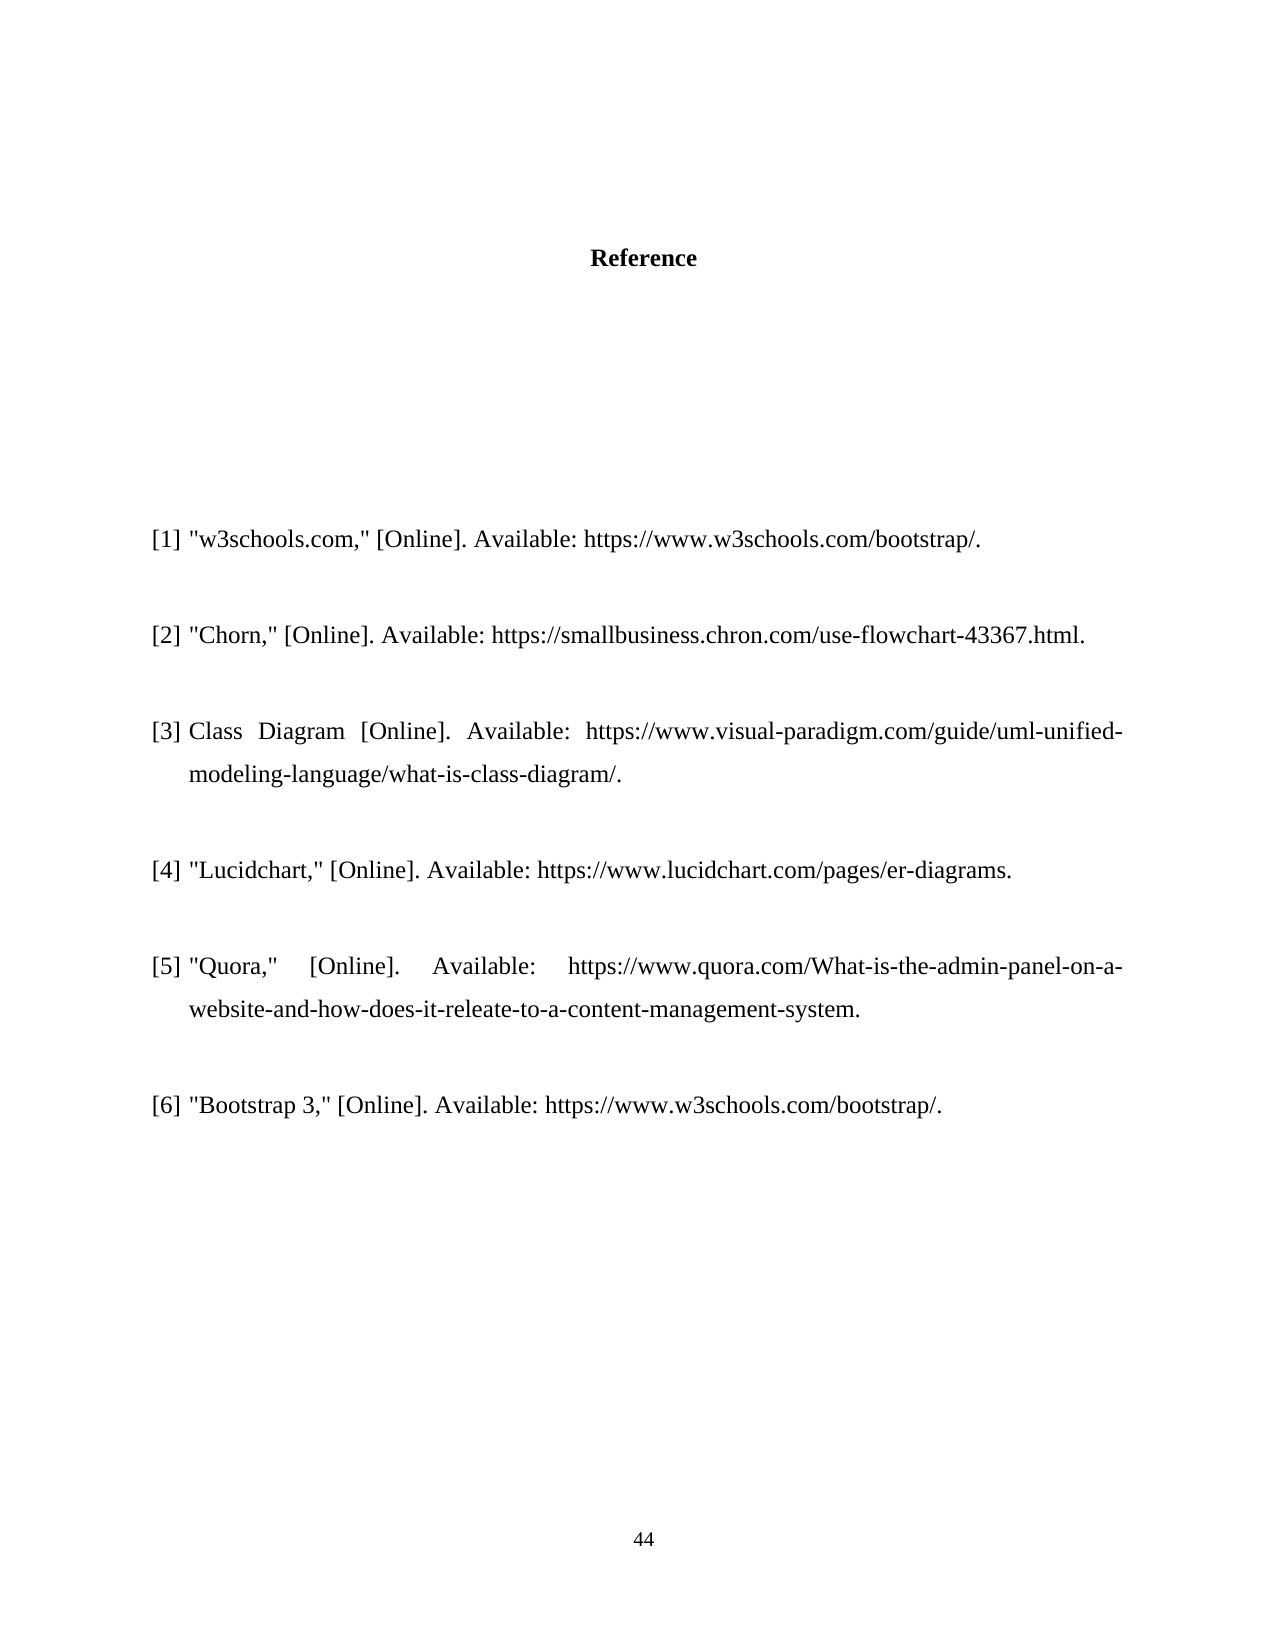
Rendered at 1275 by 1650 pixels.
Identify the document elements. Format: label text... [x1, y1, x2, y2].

subtitle Reference [351, 243, 936, 272]
